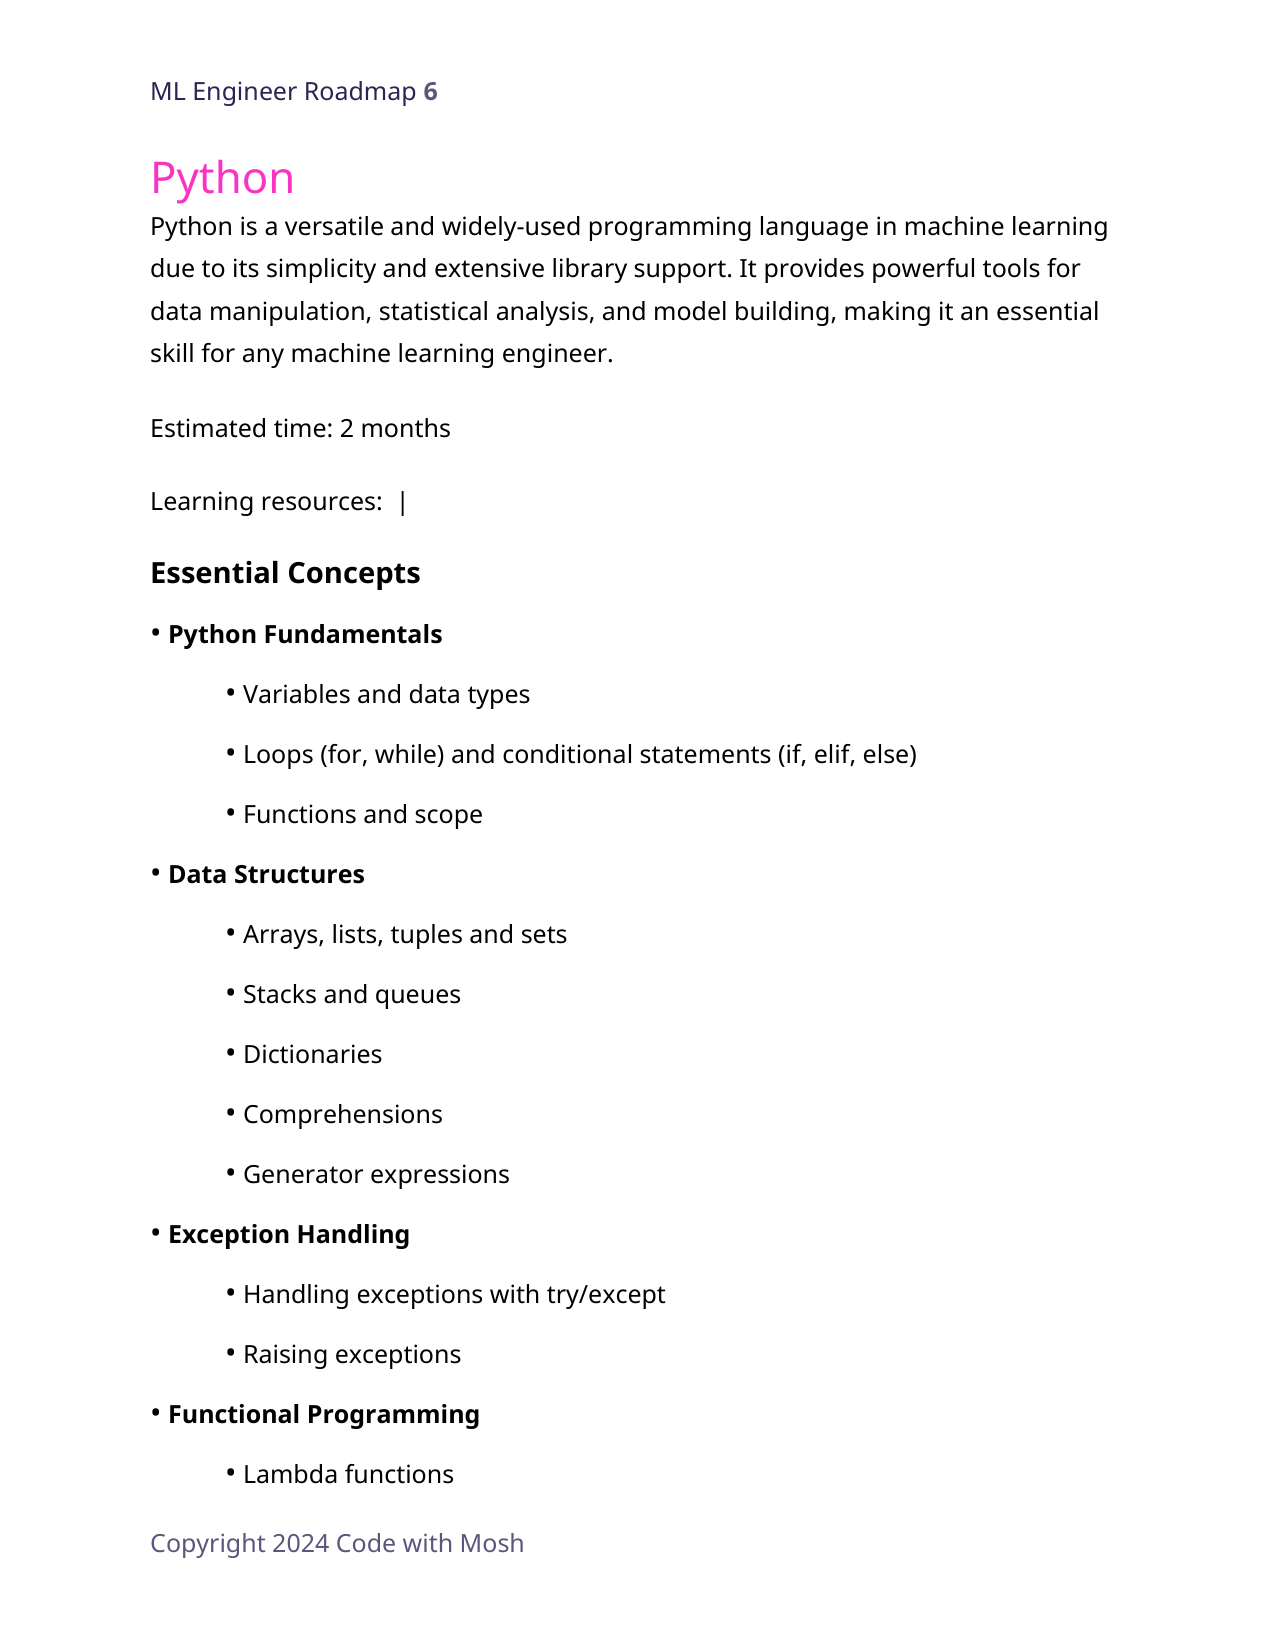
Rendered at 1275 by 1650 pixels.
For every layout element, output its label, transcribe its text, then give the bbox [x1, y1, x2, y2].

text Estimated time: 2 months [150, 413, 1275, 443]
text Copyright 2024 Code with Mosh [150, 1528, 1275, 1559]
text Essential Concepts • Python Fundamentals • Variables and data types • Loops (for, while) and conditional statements (if, elif, else) • Functions and scope • Data Structures • Arrays, lists, tuples and sets • Stacks and queues • Dictionaries • Comprehensions • Generator expressions • Exception Handling • Handling exceptions with try/except • Raising exceptions • Functional Programming • Lambda functions [150, 535, 945, 1495]
text ML Engineer Roadmap 6 [150, 76, 1275, 106]
text Python Python is a versatile and widely-used programming language in machine learning due to its simplicity and extensive library support. It provides powerful tools for data manipulation, statistical analysis, and model building, making it an essential skill for any machine learning engineer. [150, 160, 1125, 370]
text Learning resources: | [150, 486, 1275, 516]
